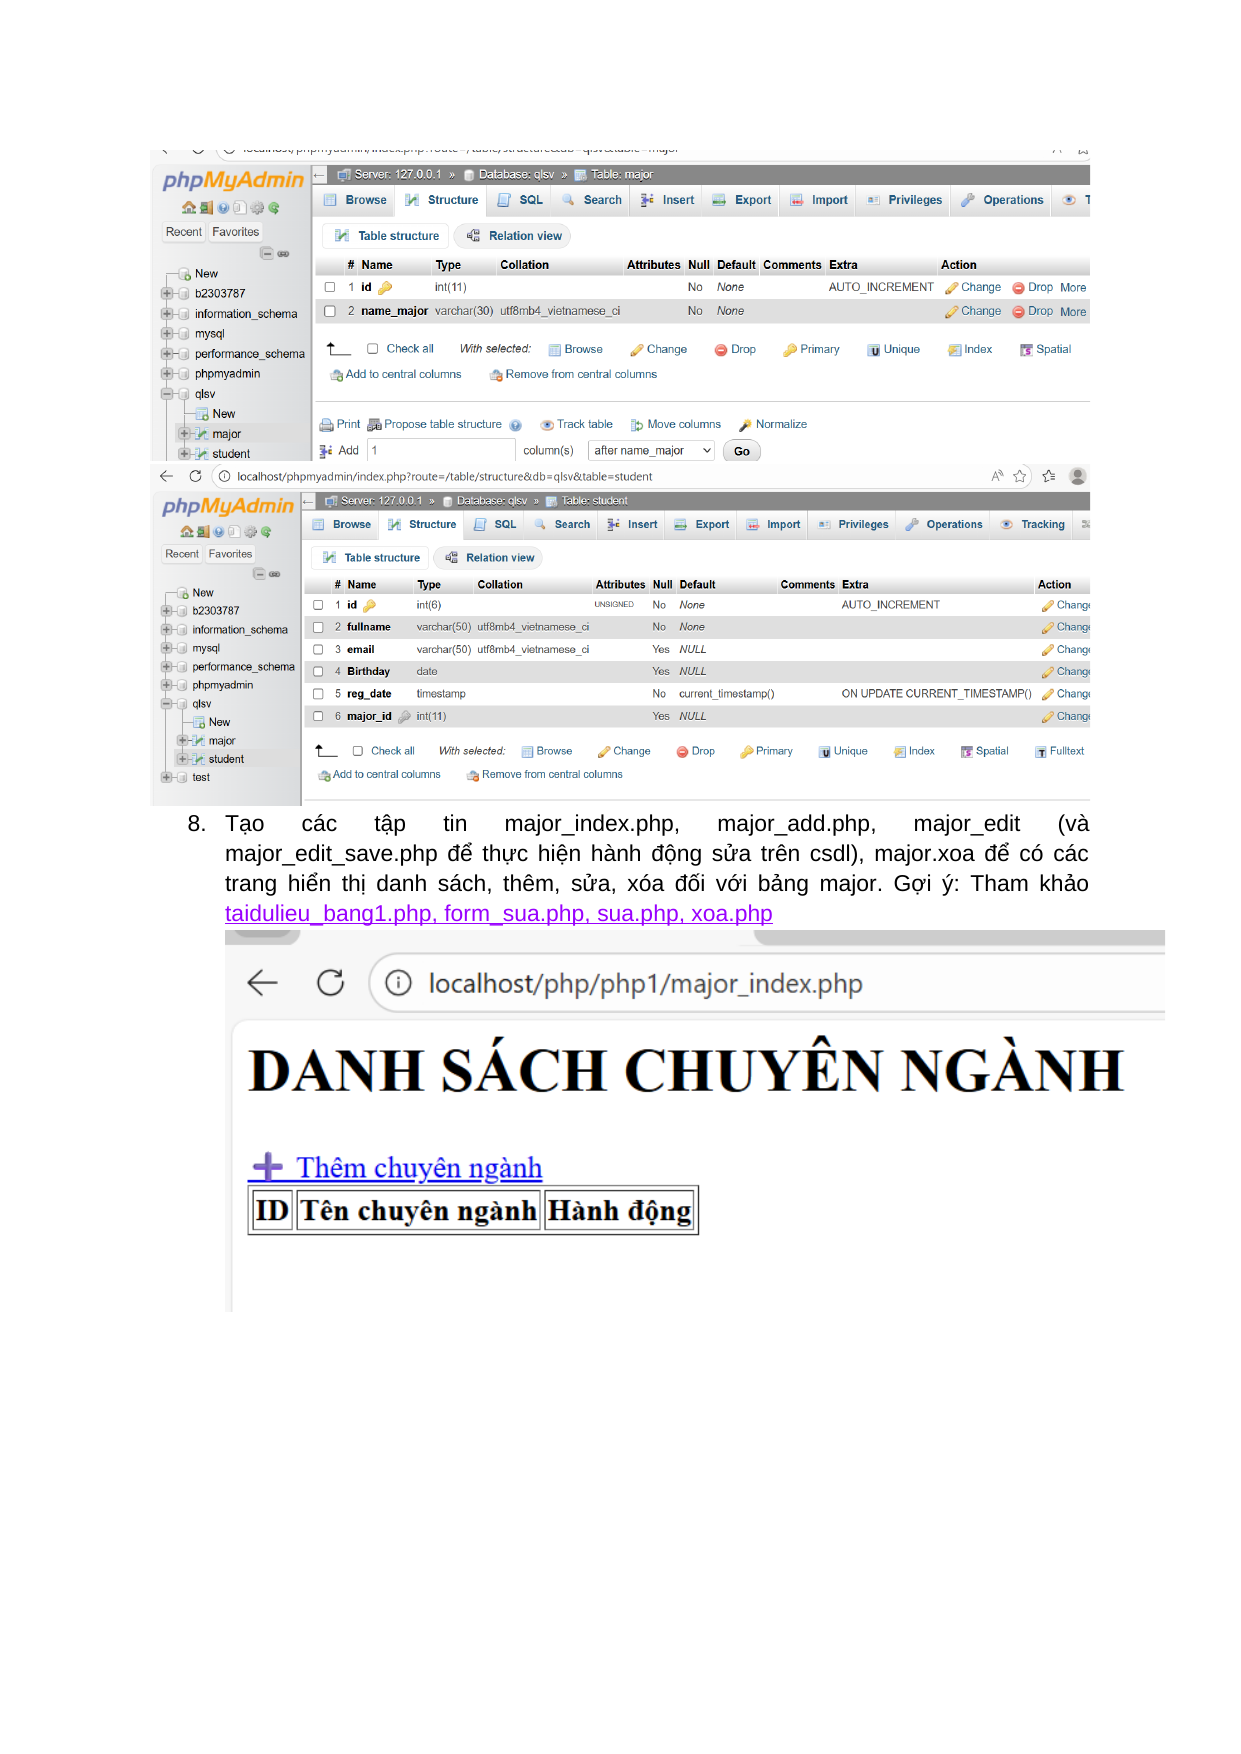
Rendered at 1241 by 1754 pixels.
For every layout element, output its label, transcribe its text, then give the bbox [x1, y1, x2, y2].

picture [150, 464, 1091, 806]
list Tạo các tập tin major_index.php, major_add.php, major_edit (và major_edit_save.php để thực hiện hành động sửa trên csdl), major.xoa để có các trang hiển thị danh sách, thêm, sửa, xóa đối với bảng major. Gợi ý: Tham khảo taidulieu_bang1.php, form_sua.php, sua.php, xoa.php [187, 810, 1090, 927]
picture [150, 150, 1091, 461]
picture [225, 930, 1166, 1312]
